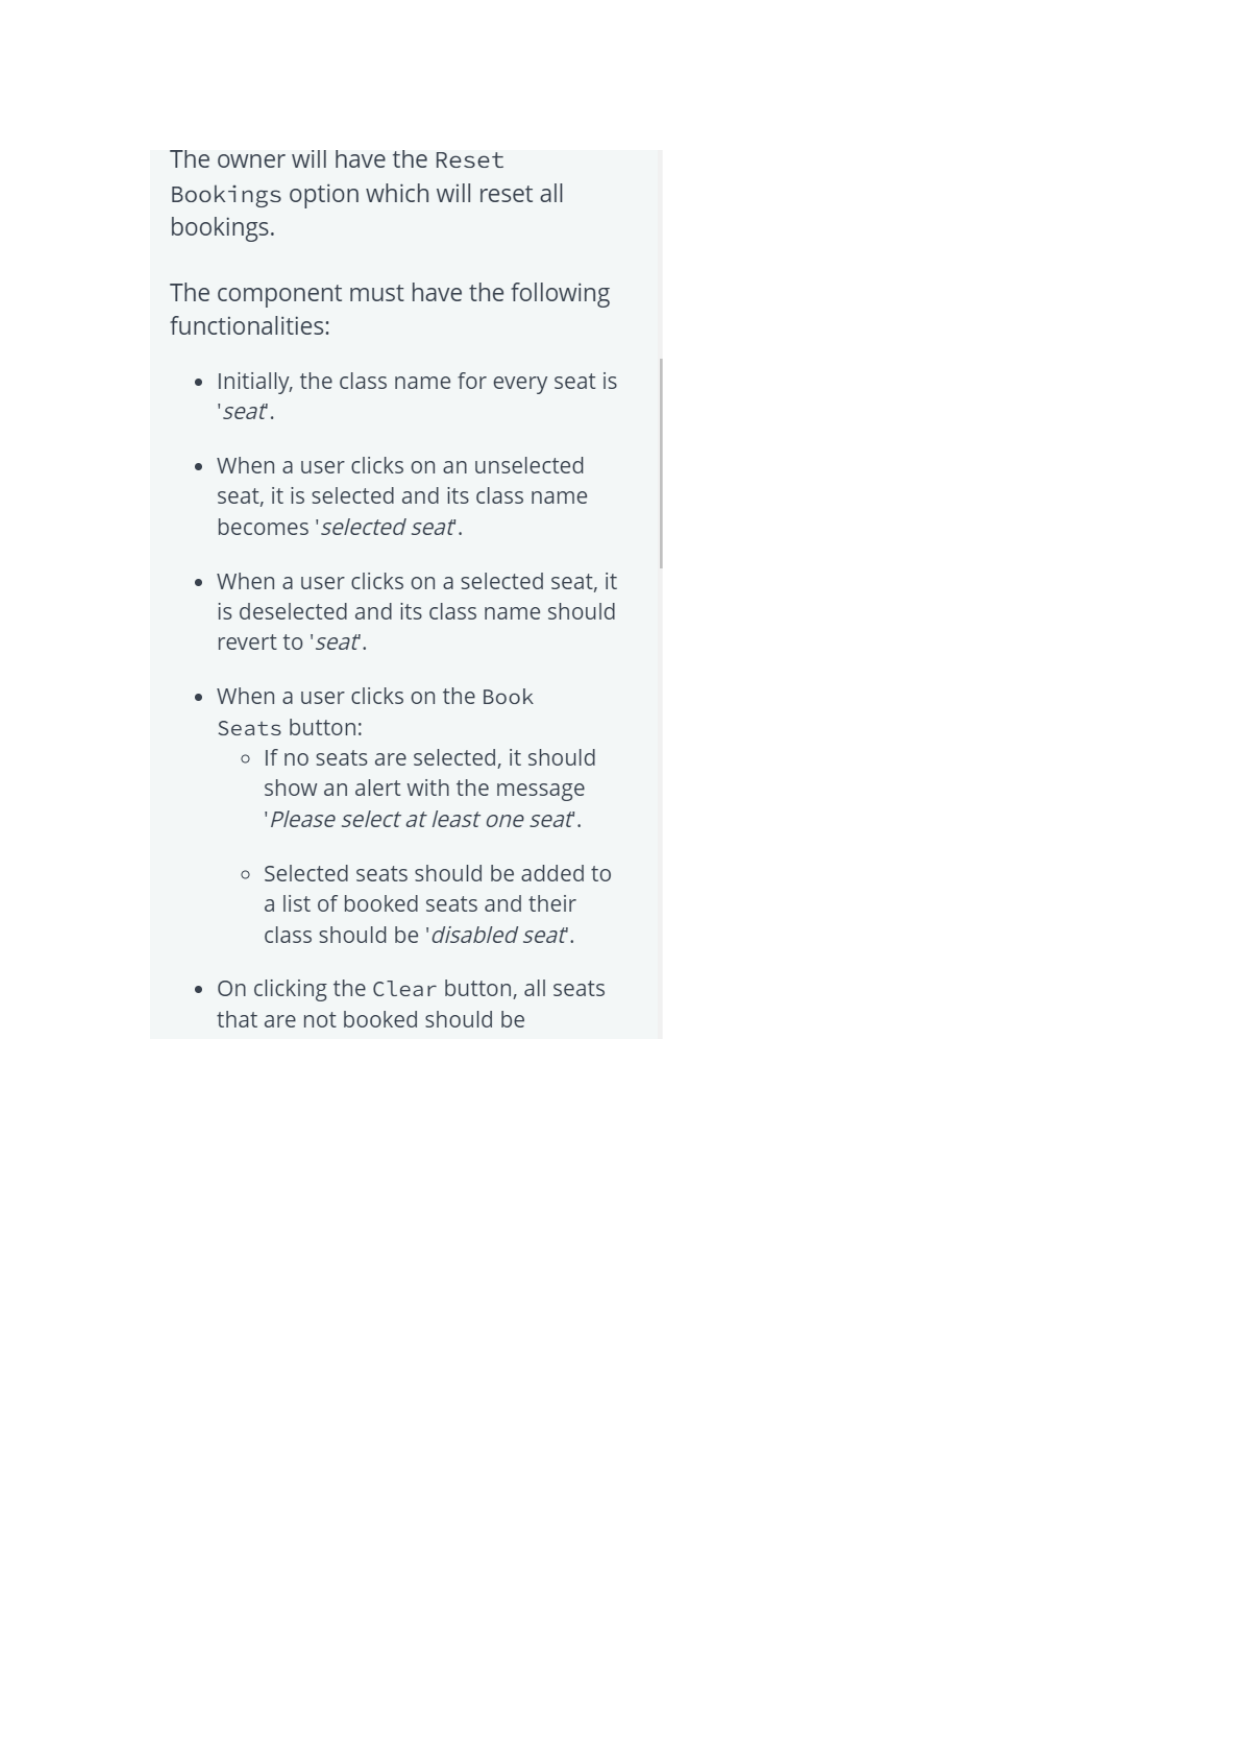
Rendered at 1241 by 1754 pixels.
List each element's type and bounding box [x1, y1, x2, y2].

picture [150, 150, 663, 1039]
